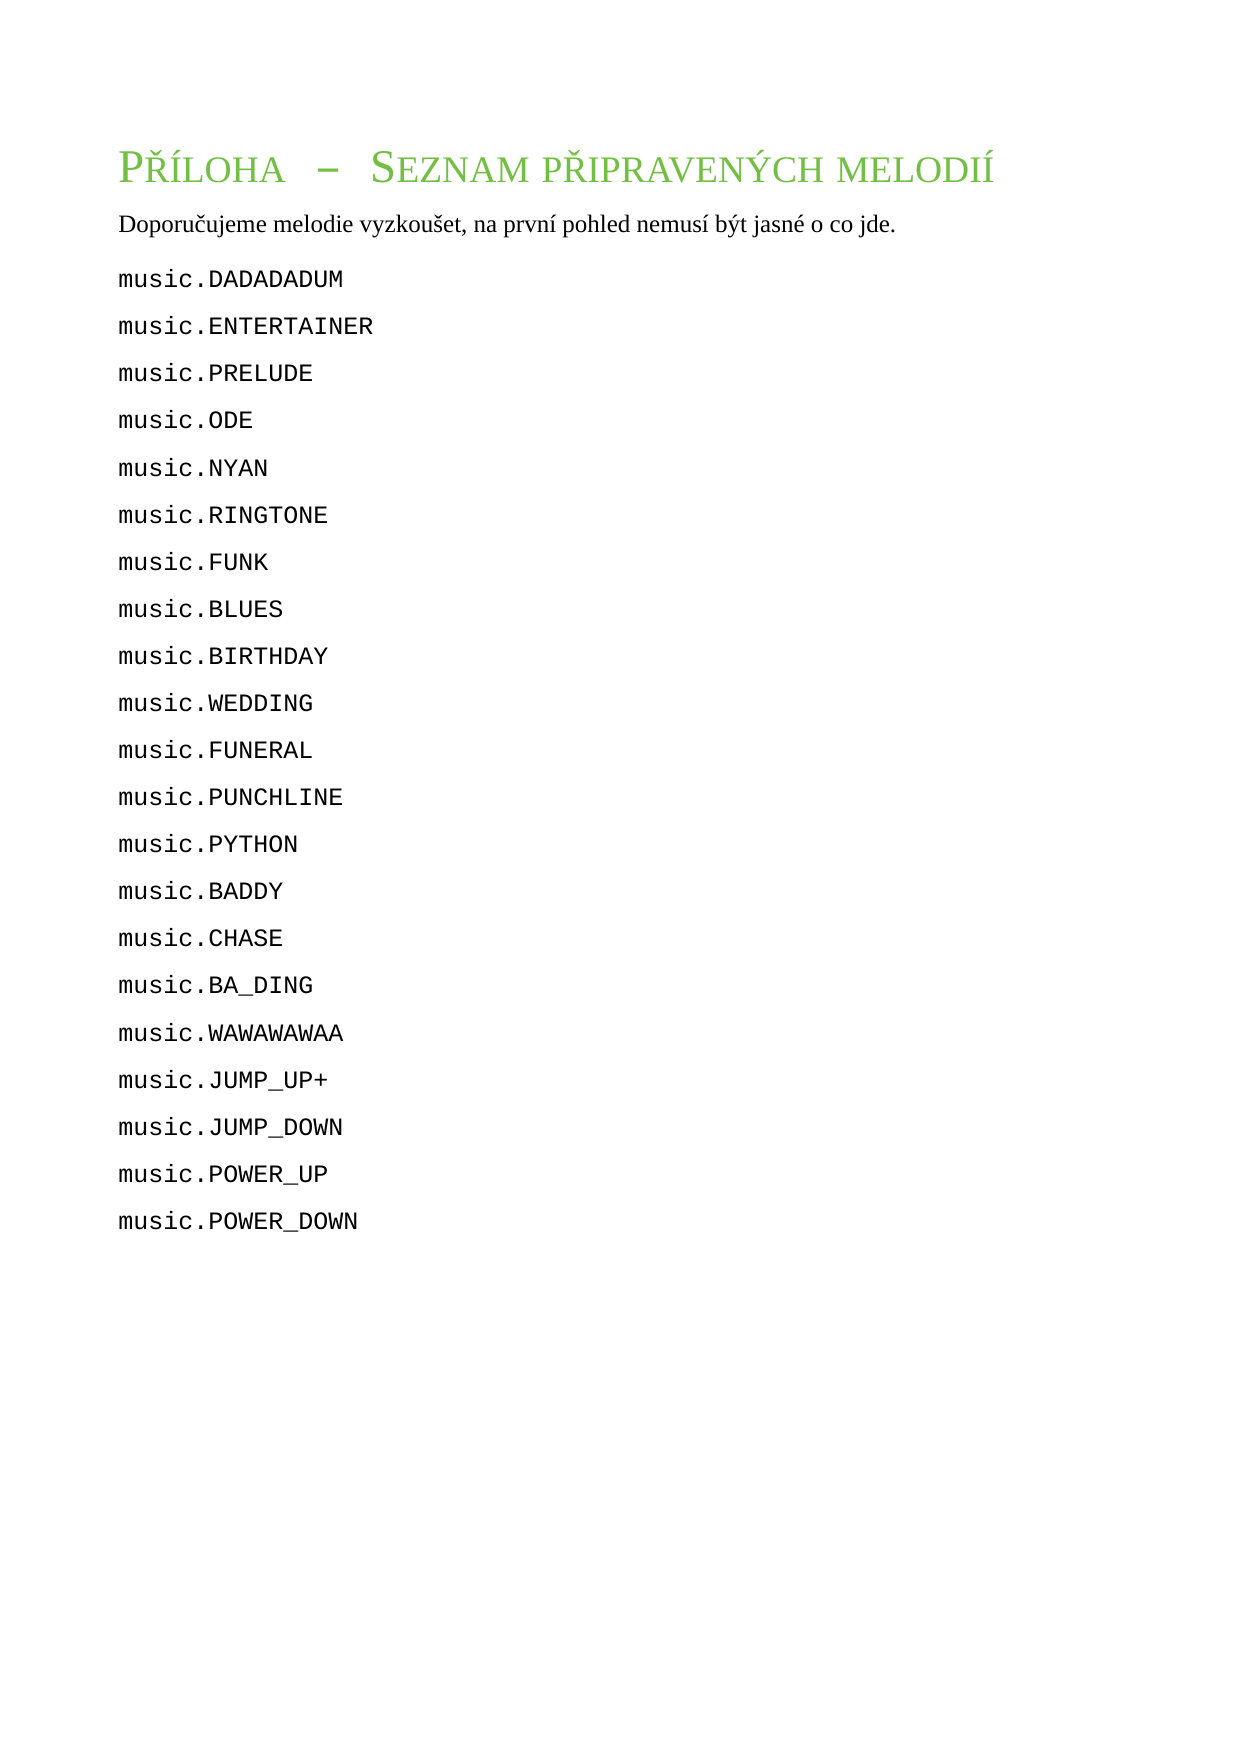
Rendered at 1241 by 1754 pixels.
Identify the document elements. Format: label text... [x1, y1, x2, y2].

list music.POWER_UP [118, 1161, 1122, 1190]
list music.RINGTONE [118, 502, 1122, 531]
list music.ENTERTAINER [118, 314, 1122, 342]
list music.BA_DING [118, 973, 1122, 1001]
list music.BLUES [118, 596, 1122, 625]
list music.POWER_DOWN [118, 1208, 1122, 1237]
list music.CHASE [118, 926, 1122, 954]
list music.PRELUDE [118, 361, 1122, 389]
list music.FUNERAL [118, 738, 1122, 766]
list music.BIRTHDAY [118, 643, 1122, 672]
list music.BADDY [118, 879, 1122, 907]
list music.NYAN [118, 455, 1122, 483]
list music.FUNK [118, 549, 1122, 578]
text Doporučujeme melodie vyzkoušet, na první pohled nemusí být jasné o co jde. [118, 209, 1122, 238]
list music.DADADADUM [118, 267, 1122, 295]
list music.WEDDING [118, 691, 1122, 719]
list music.WAWAWAWAA [118, 1020, 1122, 1048]
subtitle Příloha – Seznam připravených melodií [118, 139, 1122, 197]
list music.JUMP_UP+ [118, 1067, 1122, 1096]
list music.ODE [118, 408, 1122, 436]
list music.PUNCHLINE [118, 785, 1122, 813]
list music.JUMP_DOWN [118, 1114, 1122, 1143]
list music.PYTHON [118, 832, 1122, 860]
